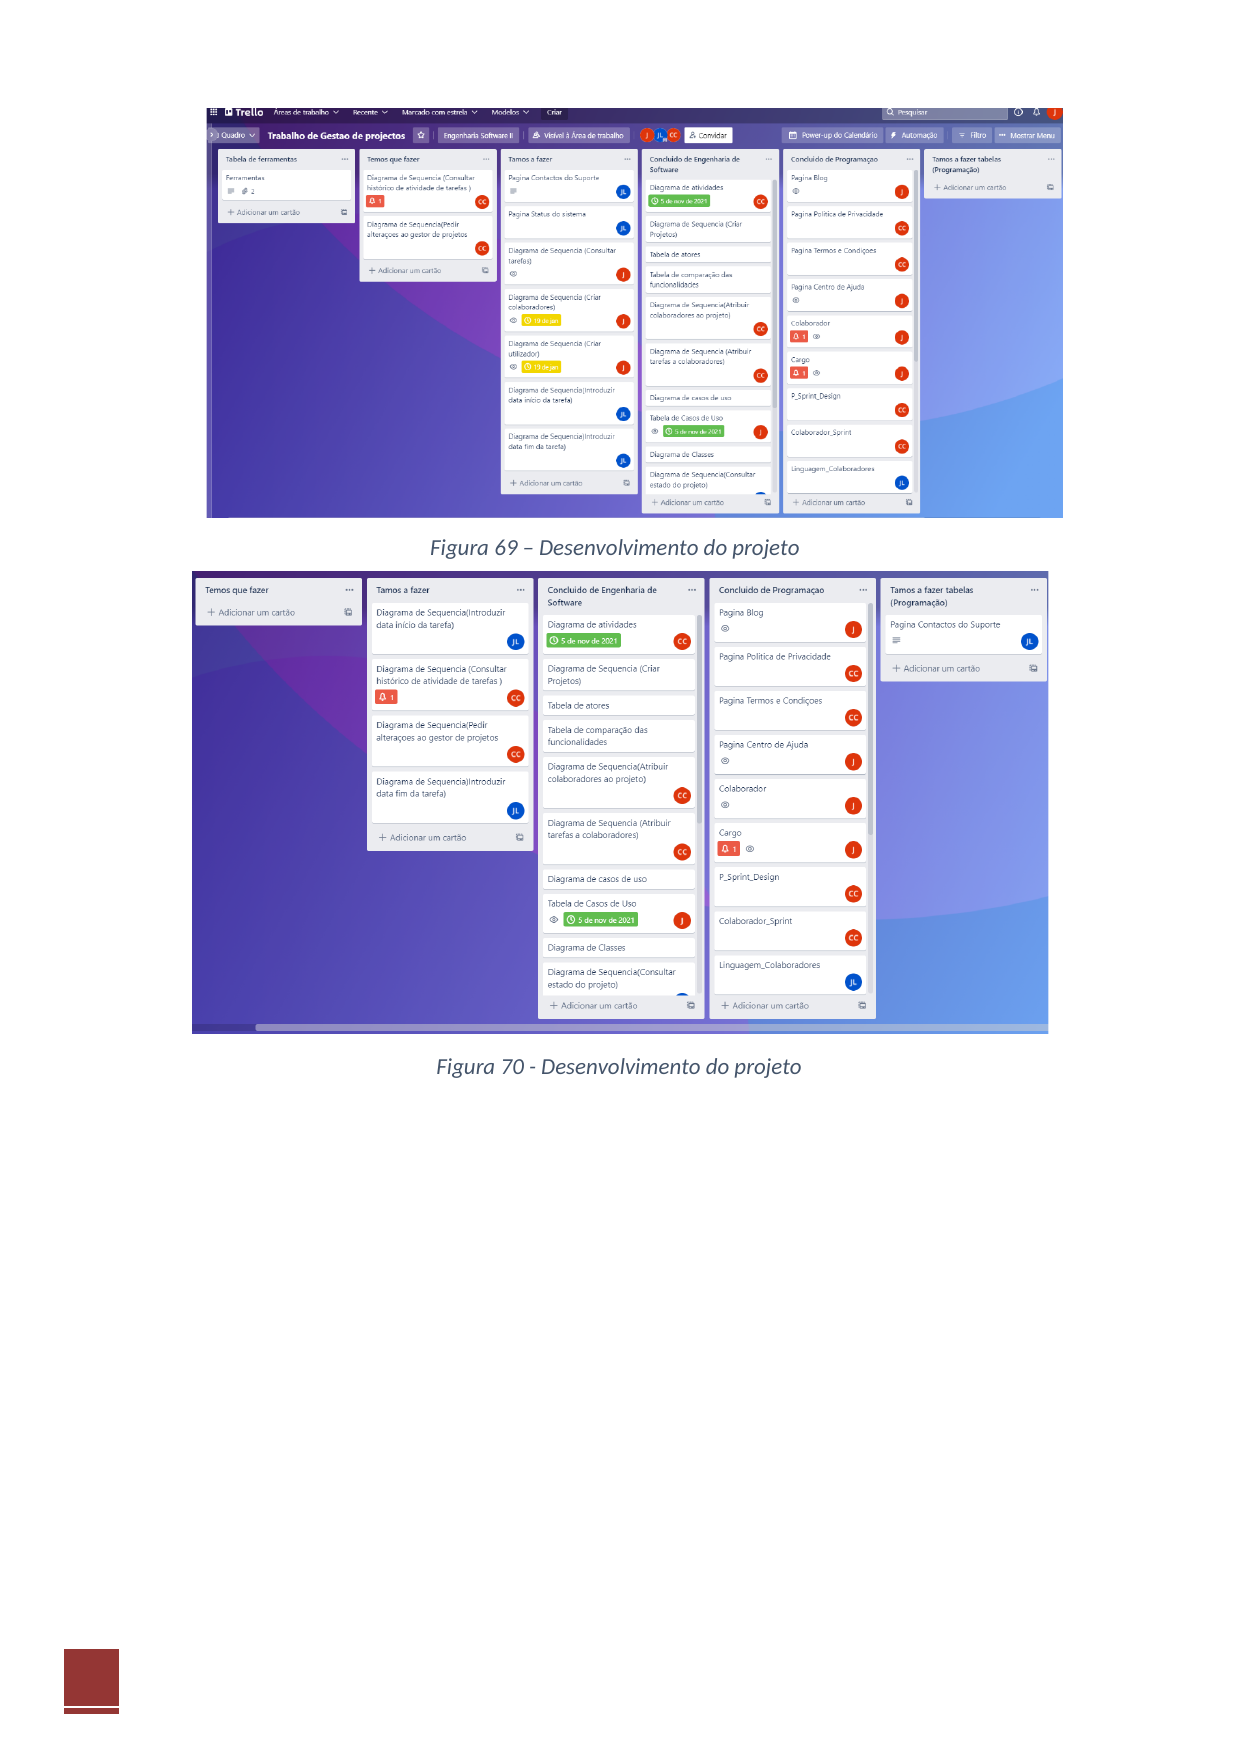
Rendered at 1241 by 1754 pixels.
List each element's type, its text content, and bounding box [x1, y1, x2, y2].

picture [206, 108, 1063, 518]
text Figura 70 - Desenvolvimento do projeto [177, 1052, 1063, 1080]
picture [192, 571, 1049, 1034]
